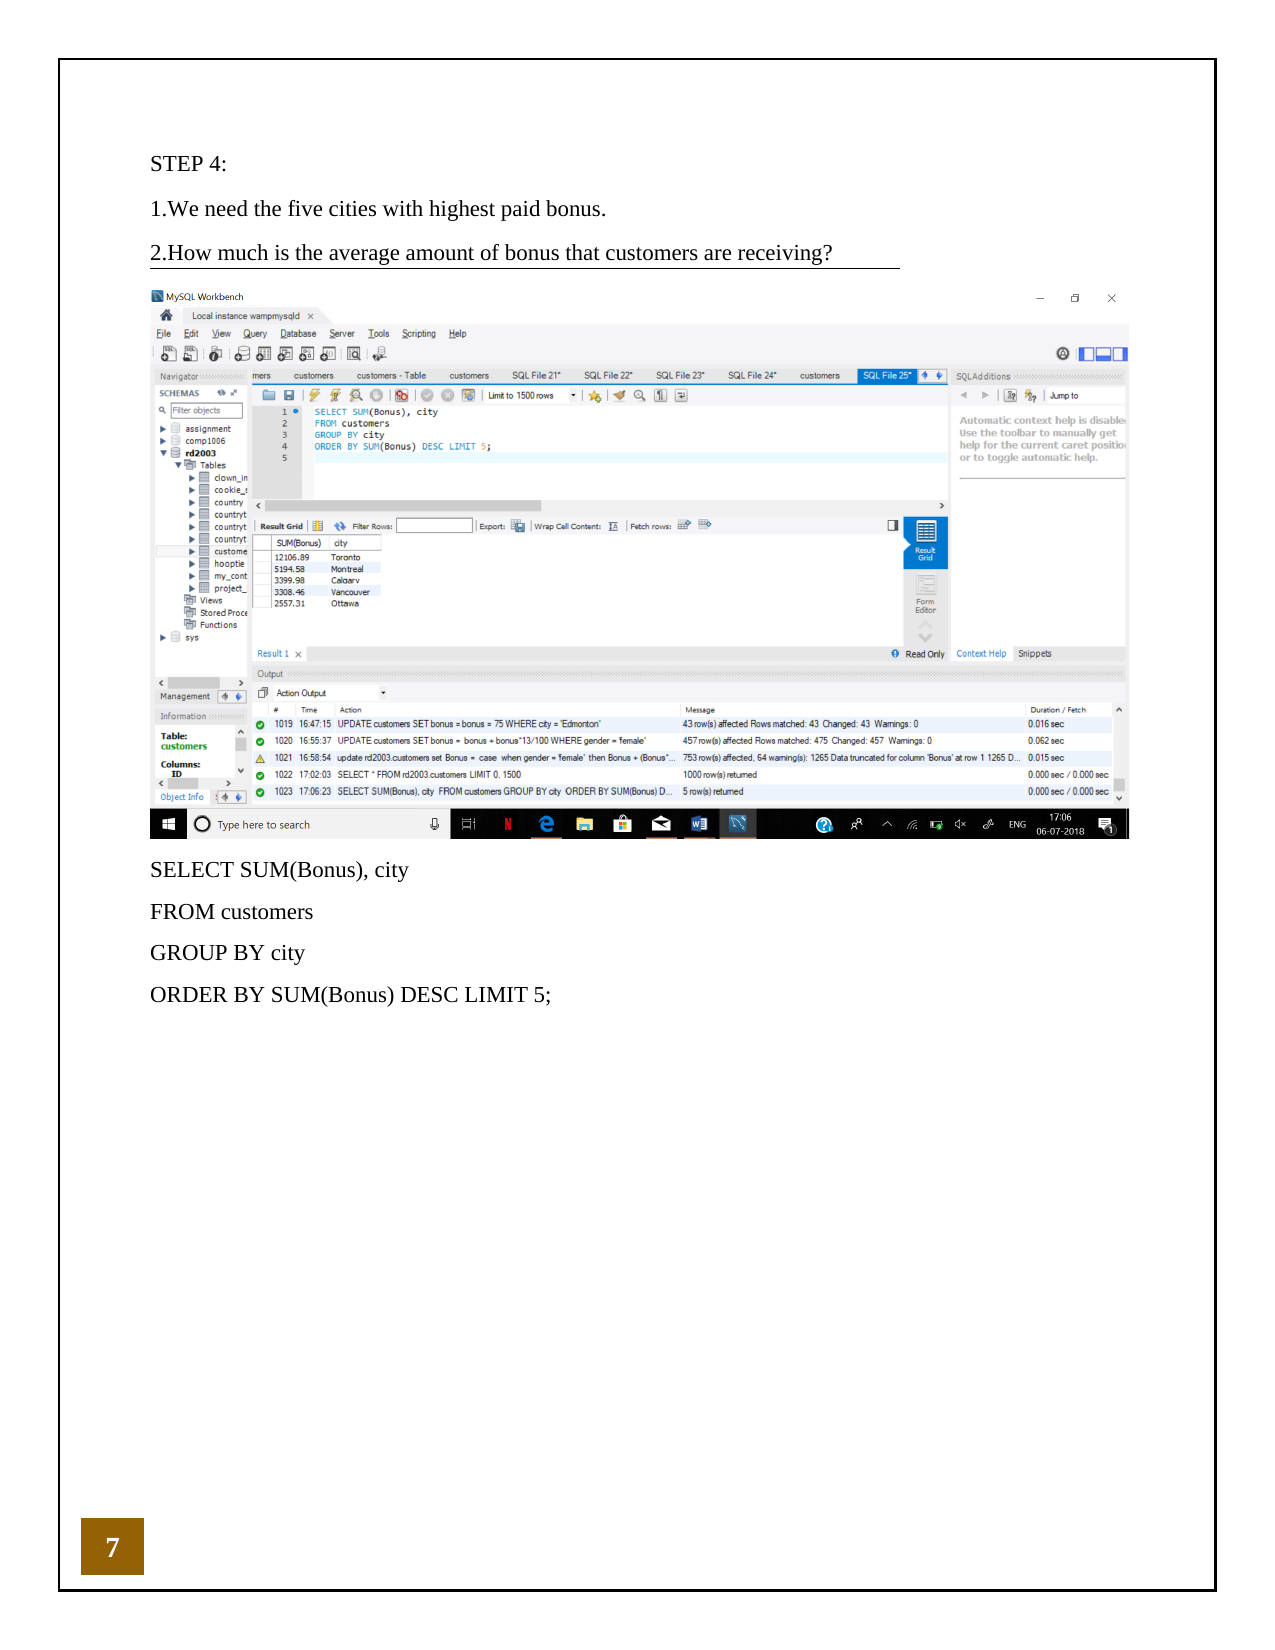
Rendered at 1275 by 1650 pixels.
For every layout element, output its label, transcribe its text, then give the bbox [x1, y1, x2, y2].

text 2.How much is the average amount of bonus that customers are receiving? [150, 239, 900, 268]
text STEP 4: [150, 150, 900, 176]
picture [150, 287, 1130, 839]
text ORDER BY SUM(Bonus) DESC LIMIT 5; [150, 981, 900, 1007]
text GROUP BY city [150, 939, 900, 966]
text SELECT SUM(Bonus), city [150, 856, 900, 883]
text FROM customers [150, 898, 900, 924]
text 1.We need the five cities with highest paid bonus. [150, 194, 900, 221]
